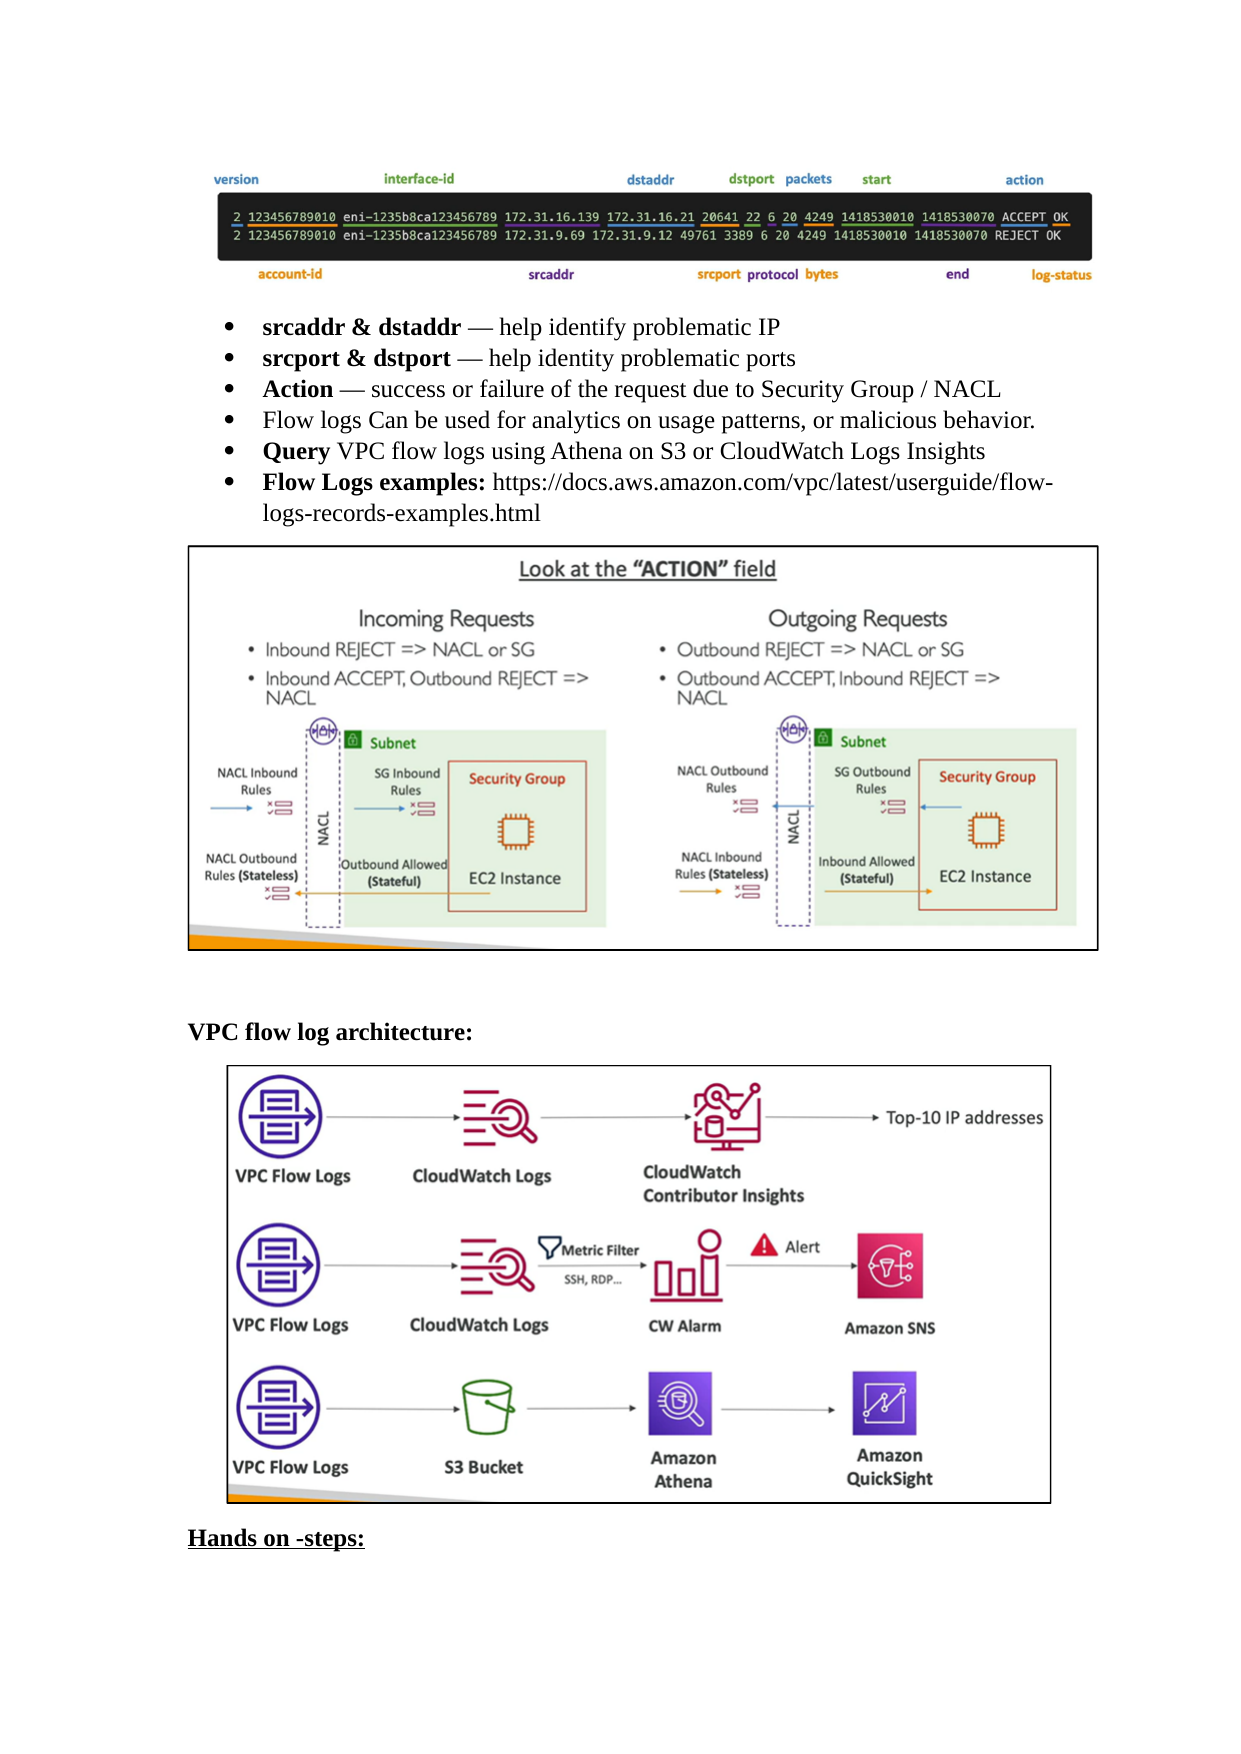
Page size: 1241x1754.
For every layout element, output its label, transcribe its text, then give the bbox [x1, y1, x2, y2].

picture [187, 150, 1107, 293]
list Query VPC flow logs using Athena on S3 or CloudWatch Logs Insights [225, 436, 1090, 464]
text Hands on -steps: [187, 1523, 1090, 1552]
list Flow Logs examples: https://docs.aws.amazon.com/vpc/latest/userguide/flow-logs-records-examples.html [225, 467, 1090, 527]
text VPC flow log architecture: [187, 1017, 1090, 1046]
picture [226, 1065, 1052, 1504]
picture [187, 545, 1099, 951]
list Action — success or failure of the request due to Security Group / NACL [225, 374, 1090, 402]
list srcport & dstport — help identity problematic ports [225, 343, 1090, 371]
list Flow logs Can be used for analytics on usage patterns, or malicious behavior. [225, 405, 1090, 433]
list srcaddr & dstaddr — help identify problematic IP [225, 312, 1090, 340]
